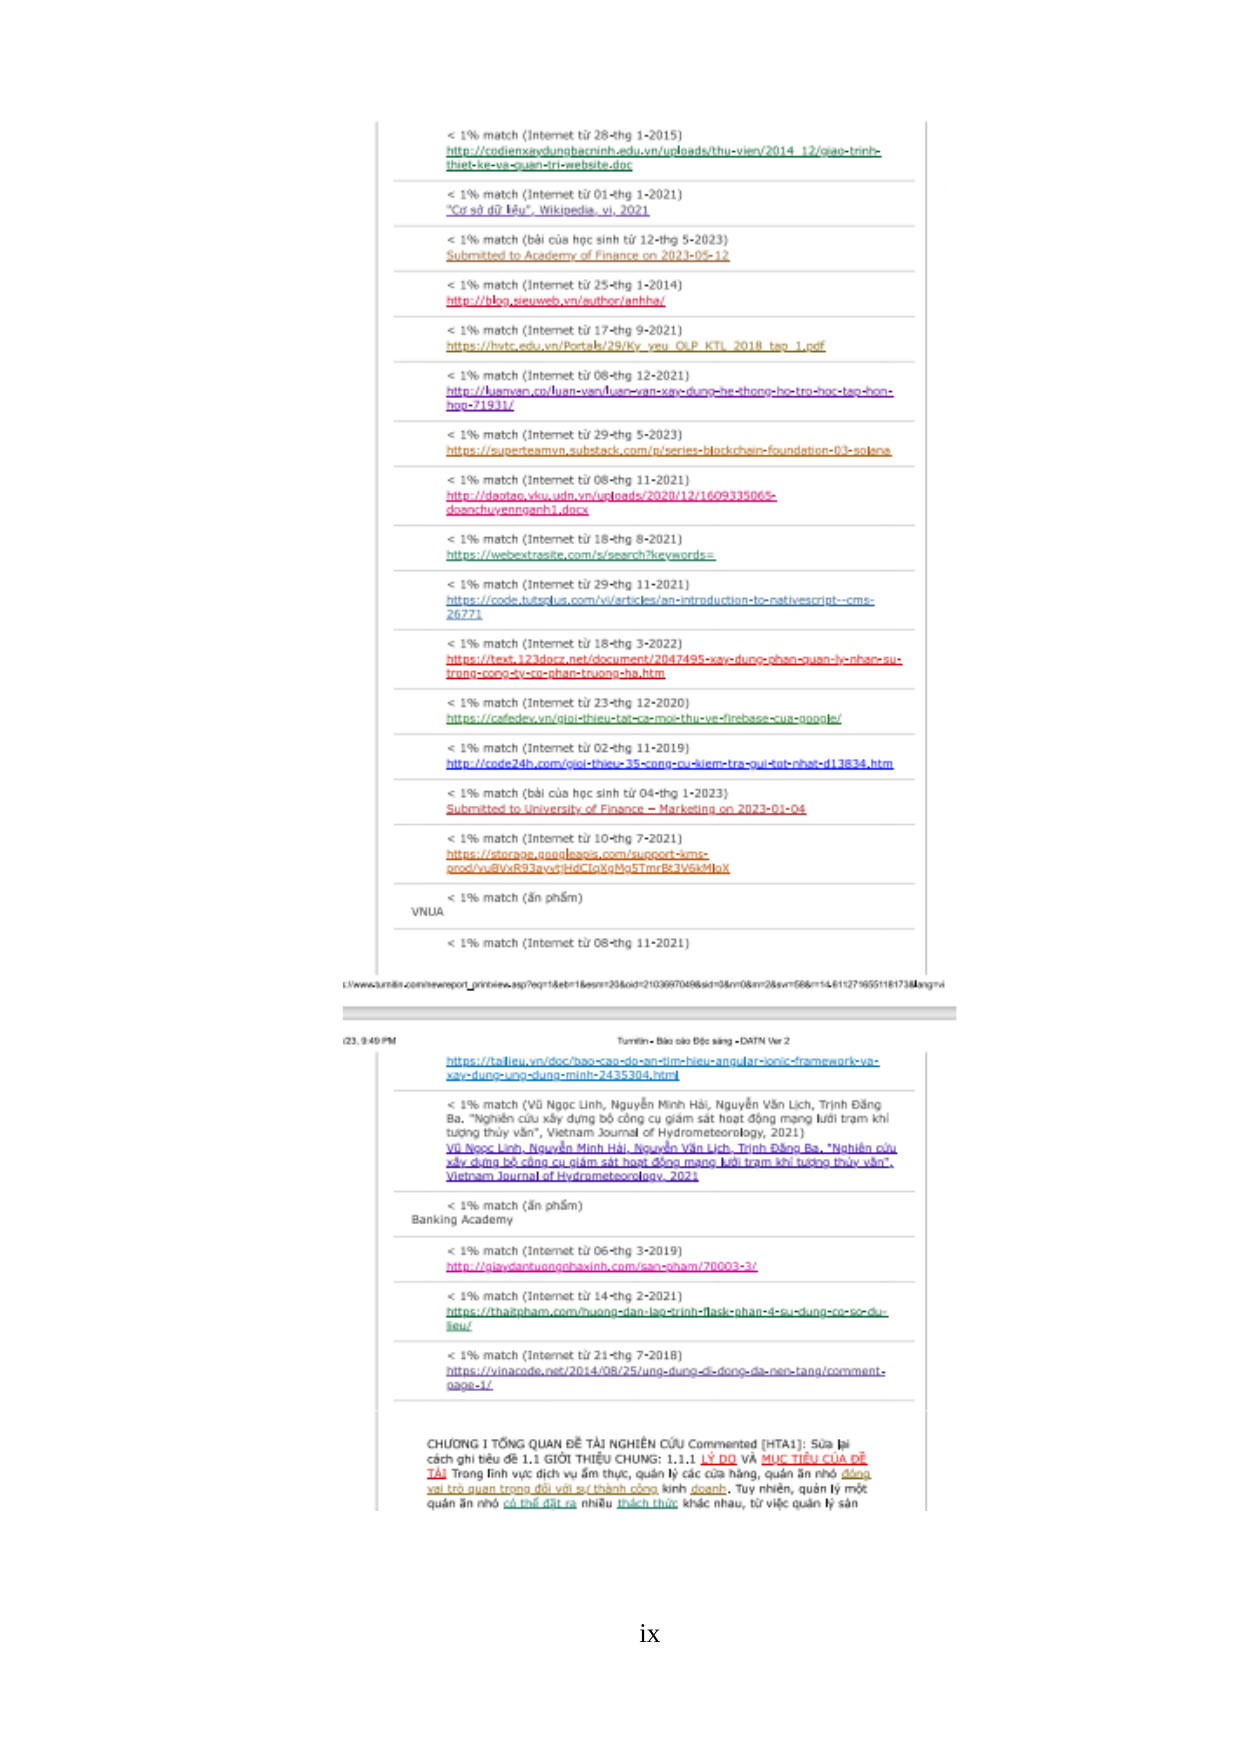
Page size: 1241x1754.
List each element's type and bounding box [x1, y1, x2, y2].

picture [342, 118, 957, 1511]
